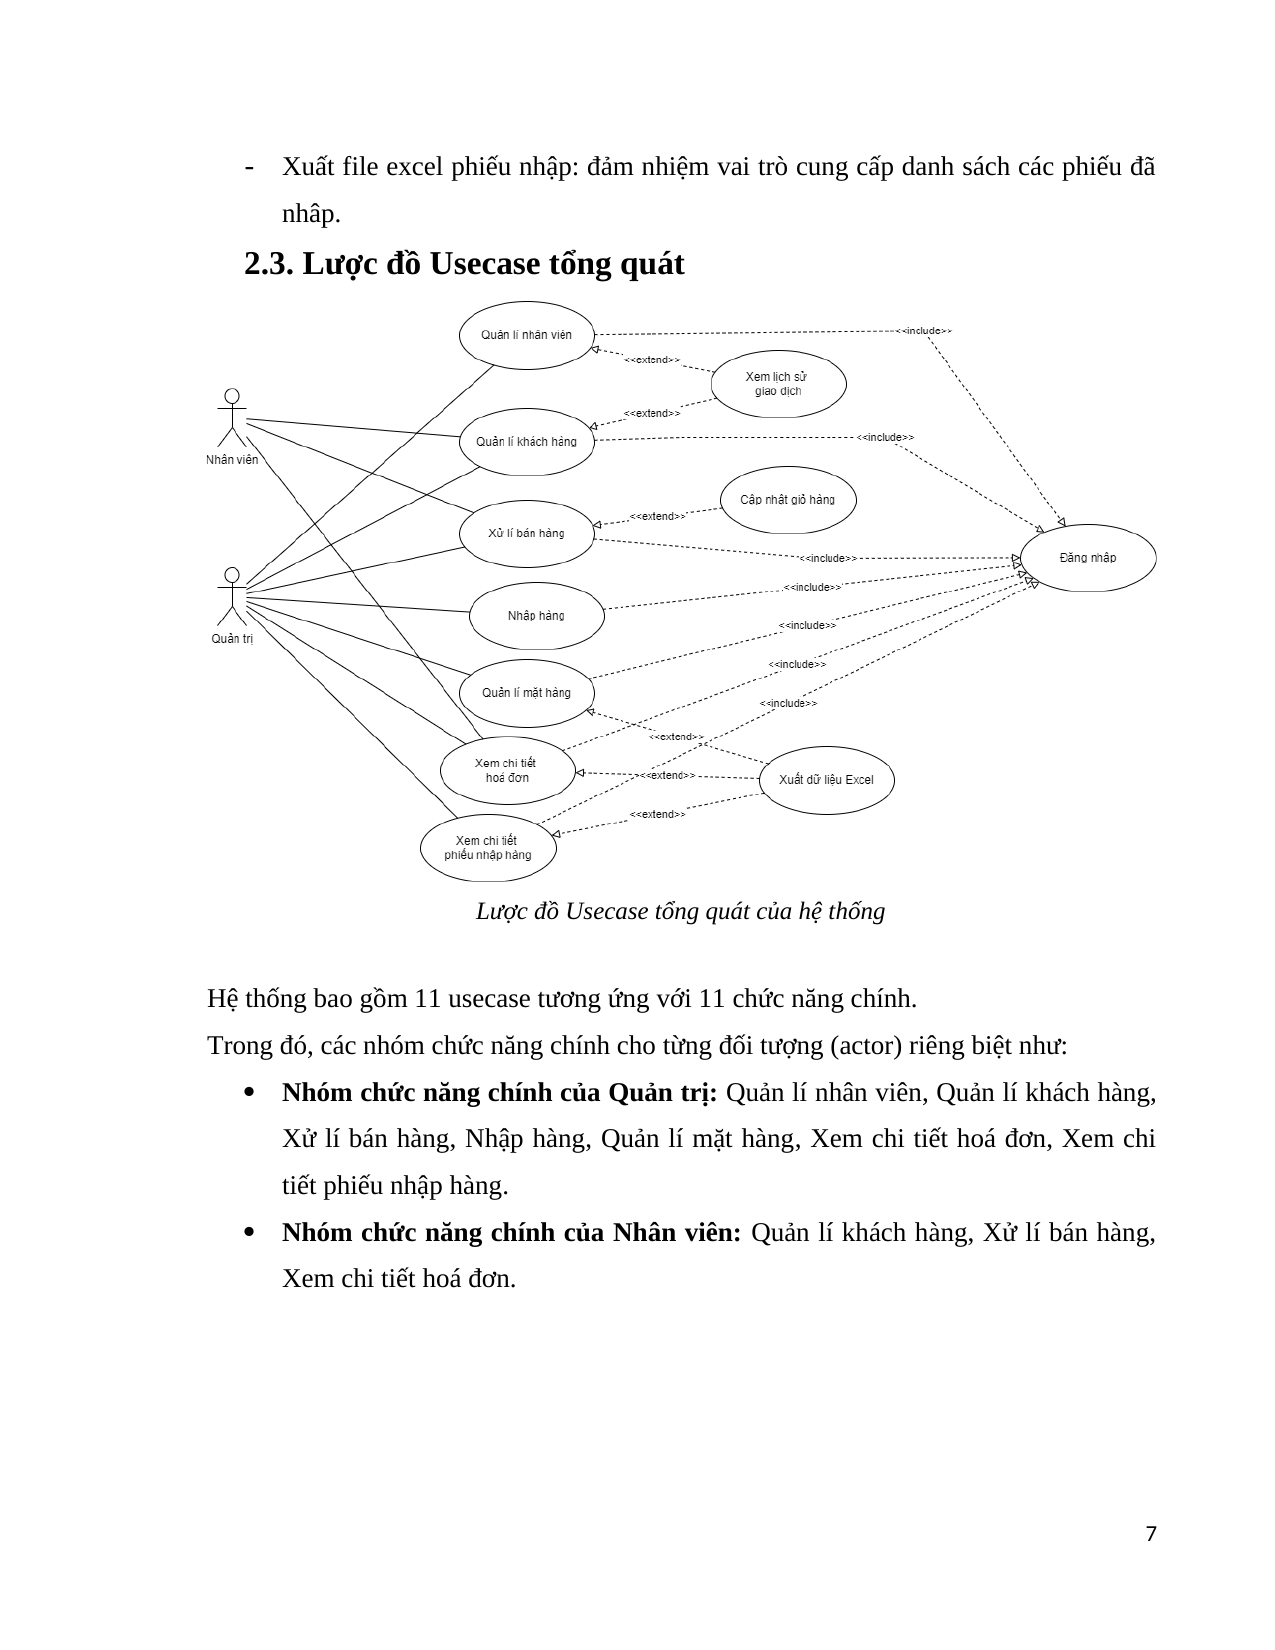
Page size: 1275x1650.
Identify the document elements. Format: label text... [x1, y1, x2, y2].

subtitle 2.3. Lược đồ Usecase tổng quát [244, 243, 1157, 282]
picture [206, 301, 1157, 882]
list Nhóm chức năng chính của Nhân viên: Quản lí khách hàng, Xử lí bán hàng, Xem chi tiết hoá đơn. [244, 1216, 1157, 1294]
list Xuất file excel phiếu nhập: đảm nhiệm vai trò cung cấp danh sách các phiếu đã nhâp. [244, 148, 1157, 228]
list Nhóm chức năng chính của Quản trị: Quản lí nhân viên, Quản lí khách hàng, Xử lí bán hàng, Nhập hàng, Quản lí mặt hàng, Xem chi tiết hoá đơn, Xem chi tiết phiếu nhập hàng. [244, 1076, 1157, 1200]
text Trong đó, các nhóm chức năng chính cho từng đối tượng (actor) riêng biệt như: [207, 1029, 1157, 1060]
text Hệ thống bao gồm 11 usecase tương ứng với 11 chức năng chính. [207, 982, 1157, 1013]
text Lược đồ Usecase tổng quát của hệ thống [207, 896, 1157, 925]
